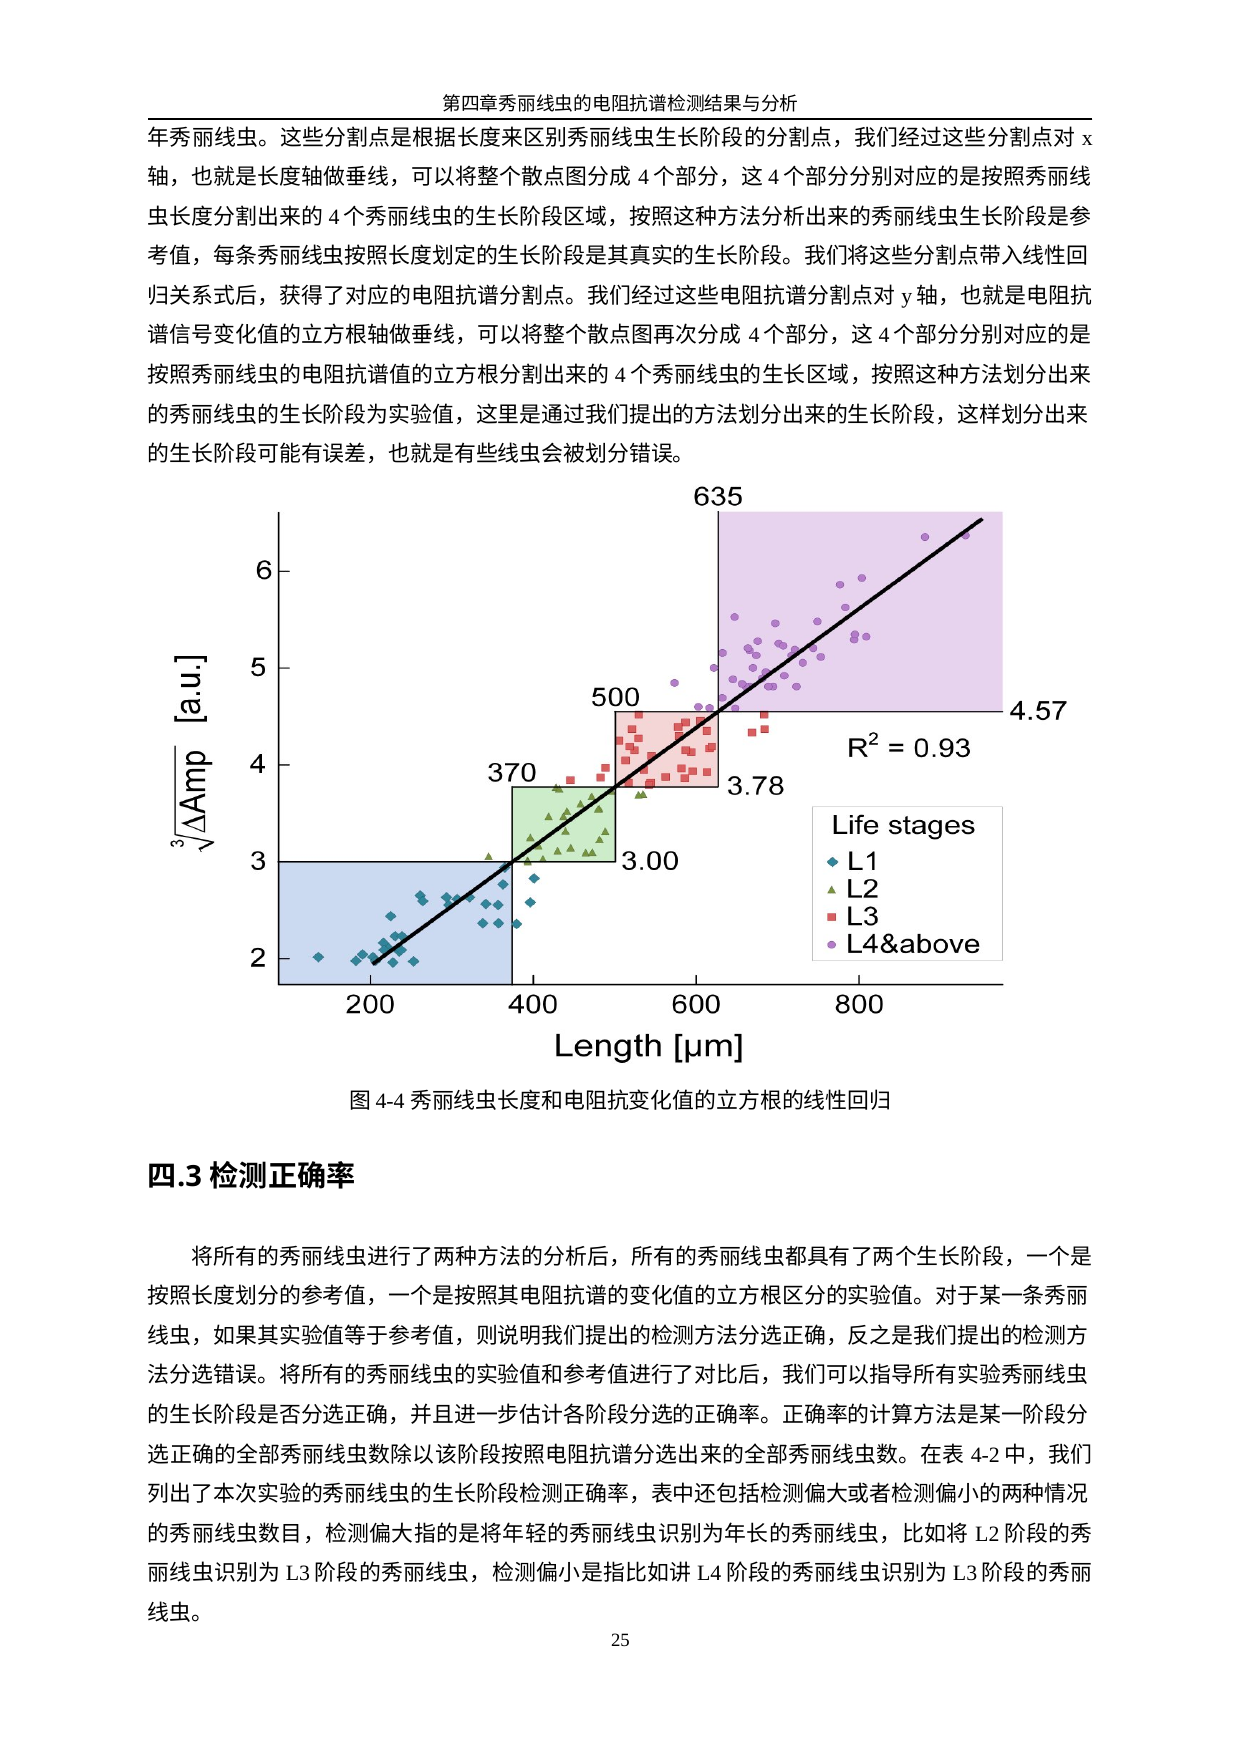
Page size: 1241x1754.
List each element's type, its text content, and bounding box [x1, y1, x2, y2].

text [148, 120, 1092, 468]
text 将所有的秀丽线虫进行了两种方法的分析后，所有的秀丽线虫都具有了两个生长阶段，一个是按照长度划分的参考值，一个是按照其电阻抗谱的变化值的立方根区分的实验值。对于某一条秀丽线虫，如果其实验值等于参考值，则说明我们提出的检测方法分选正确，反之是我们提出的检测方法分选错误。将所有的秀丽线虫的实验值和参考值进行了对比后，我们可以指导所有实验秀丽线虫的生长阶段是否分选正确，并且进一步估计各阶段分选的正确率。正确率的计算方法是某一阶段分选正确的全部秀丽线虫数除以该阶段按照电阻抗谱分选出来的全部秀丽线虫数。在表4-2中，我们列出了本次实验的秀丽线虫的生长阶段检测正确率，表中还包括检测偏大或者检测偏小的两种情况的秀丽线虫数目，检测偏大指的是将年轻的秀丽线虫识别为年长的秀丽线虫，比如将L2阶段的秀丽线虫识别为L3阶段的秀丽线虫，检测偏小是指比如讲L4阶段的秀丽线虫识别为L3阶段的秀丽线虫。 [148, 1239, 1092, 1627]
text 检测正确率 [148, 1153, 1092, 1195]
picture [158, 475, 1082, 1078]
text 图4-4 秀丽线虫长度和电阻抗变化值的立方根的线性回归 [148, 1083, 1092, 1115]
